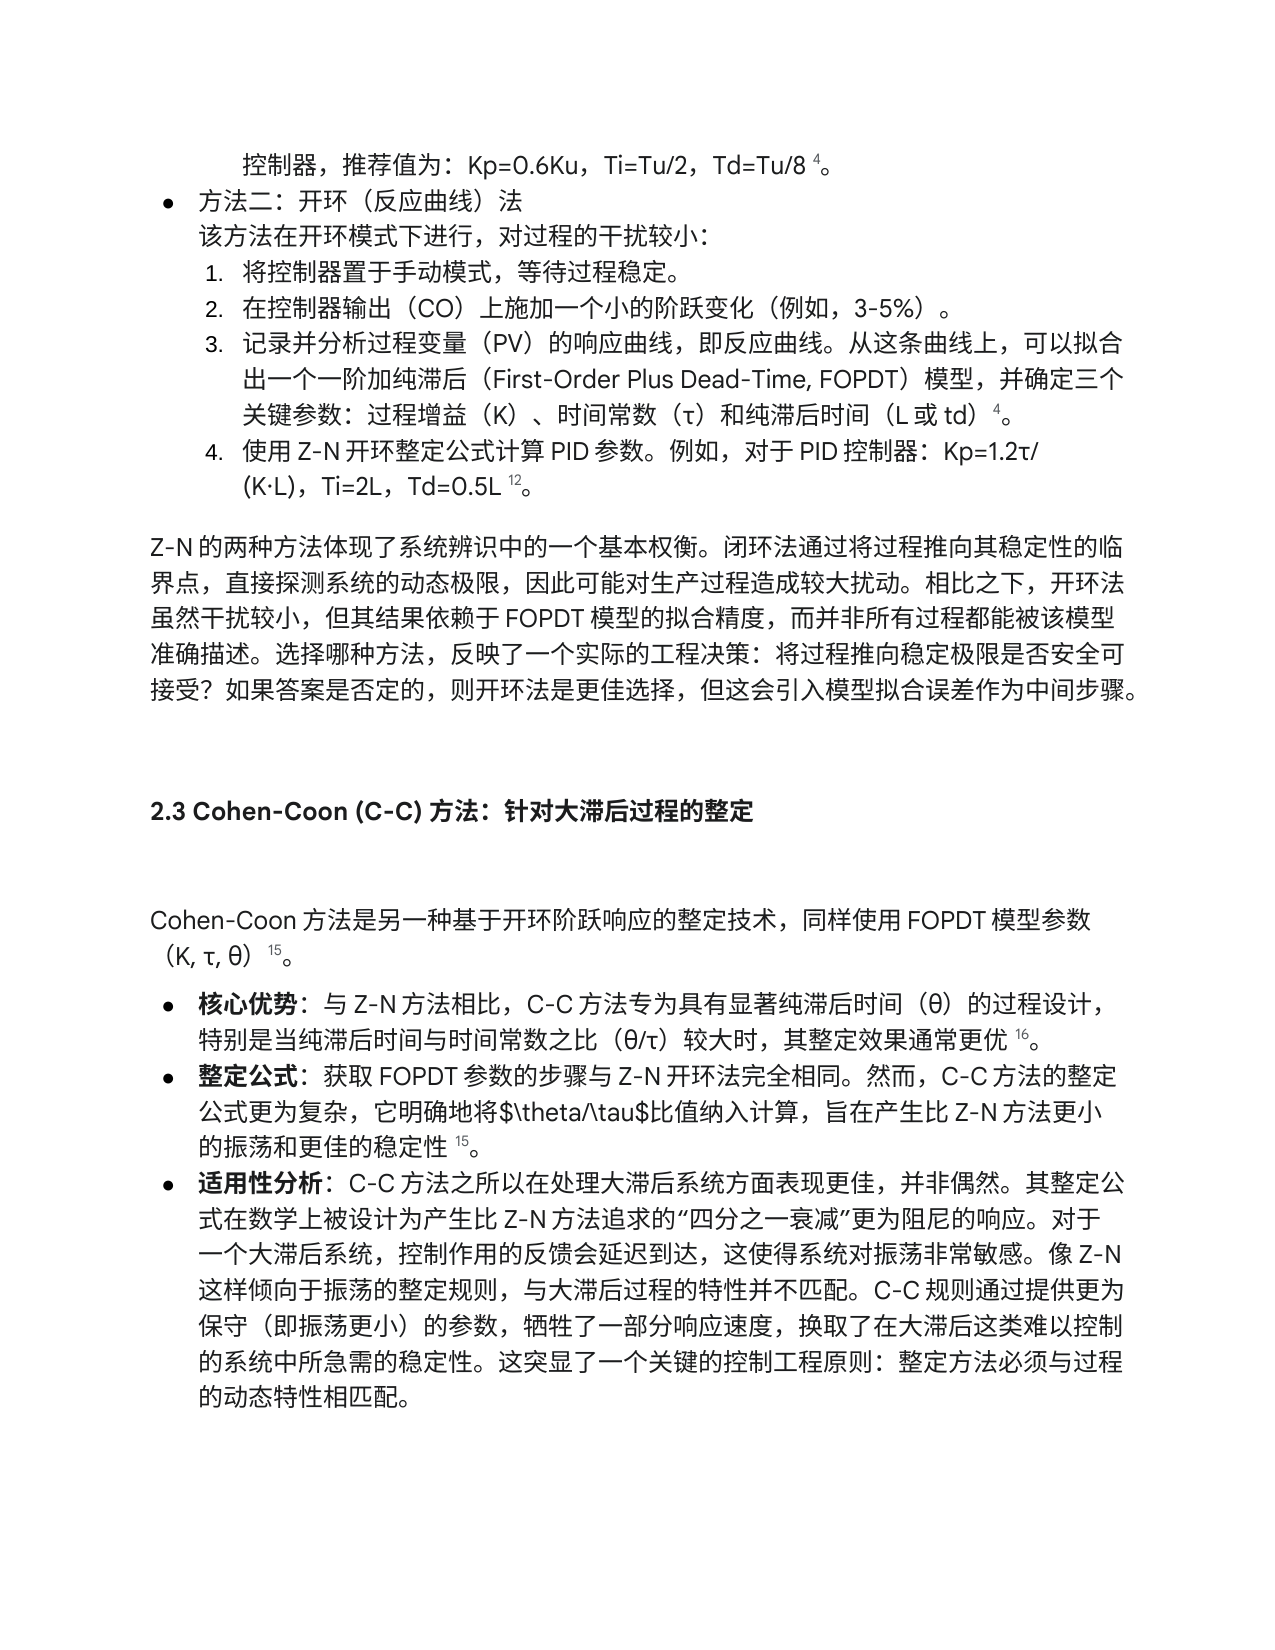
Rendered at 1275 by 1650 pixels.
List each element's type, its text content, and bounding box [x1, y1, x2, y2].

text Z-N的两种方法体现了系统辨识中的一个基本权衡。闭环法通过将过程推向其稳定性的临界点，直接探测系统的动态极限，因此可能对生产过程造成较大扰动。相比之下，开环法虽然干扰较小，但其结果依赖于FOPDT模型的拟合精度，而并非所有过程都能被该模型准确描述。选择哪种方法，反映了一个实际的工程决策：将过程推向稳定极限是否安全可接受？如果答案是否定的，则开环法是更佳选择，但这会引入模型拟合误差作为中间步骤。 [150, 532, 1125, 707]
list 将控制器置于手动模式，等待过程稳定。 [205, 257, 1125, 288]
list 记录并分析过程变量（PV）的响应曲线，即反应曲线。从这条曲线上，可以拟合出一个一阶加纯滞后（First-Order Plus Dead-Time, FOPDT）模型，并确定三个关键参数：过程增益（K）、时间常数（τ）和纯滞后时间（L或td​）4。 [205, 329, 1125, 431]
list 方法二：开环（反应曲线）法 该方法在开环模式下进行，对过程的干扰较小： [161, 186, 1125, 253]
list 使用Z-N开环整定公式计算PID参数。例如，对于PID控制器：Kp​=1.2τ/(K⋅L)，Ti​=2L，Td​=0.5L 12。 [205, 436, 1125, 503]
list 适用性分析：C-C方法之所以在处理大滞后系统方面表现更佳，并非偶然。其整定公式在数学上被设计为产生比Z-N方法追求的“四分之一衰减”更为阻尼的响应。对于一个大滞后系统，控制作用的反馈会延迟到达，这使得系统对振荡非常敏感。像Z-N这样倾向于振荡的整定规则，与大滞后过程的特性并不匹配。C-C规则通过提供更为保守（即振荡更小）的参数，牺牲了一部分响应速度，换取了在大滞后这类难以控制的系统中所急需的稳定性。这突显了一个关键的控制工程原则：整定方法必须与过程的动态特性相匹配。 [161, 1168, 1125, 1414]
list 整定公式：获取FOPDT参数的步骤与Z-N开环法完全相同。然而，C-C方法的整定公式更为复杂，它明确地将$\theta/\tau$比值纳入计算，旨在产生比Z-N方法更小的振荡和更佳的稳定性 15。 [161, 1061, 1125, 1164]
list 在控制器输出（CO）上施加一个小的阶跃变化（例如，3-5%）。 [205, 293, 1125, 324]
list 核心优势：与Z-N方法相比，C-C方法专为具有显著纯滞后时间（θ）的过程设计，特别是当纯滞后时间与时间常数之比（θ/τ）较大时，其整定效果通常更优 16。 [161, 989, 1125, 1057]
subtitle 2.3 Cohen-Coon (C-C) 方法：针对大滞后过程的整定 [150, 797, 1125, 828]
text Cohen-Coon方法是另一种基于开环阶跃响应的整定技术，同样使用FOPDT模型参数（K, τ, θ）15。 [150, 906, 1125, 973]
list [205, 150, 1125, 181]
